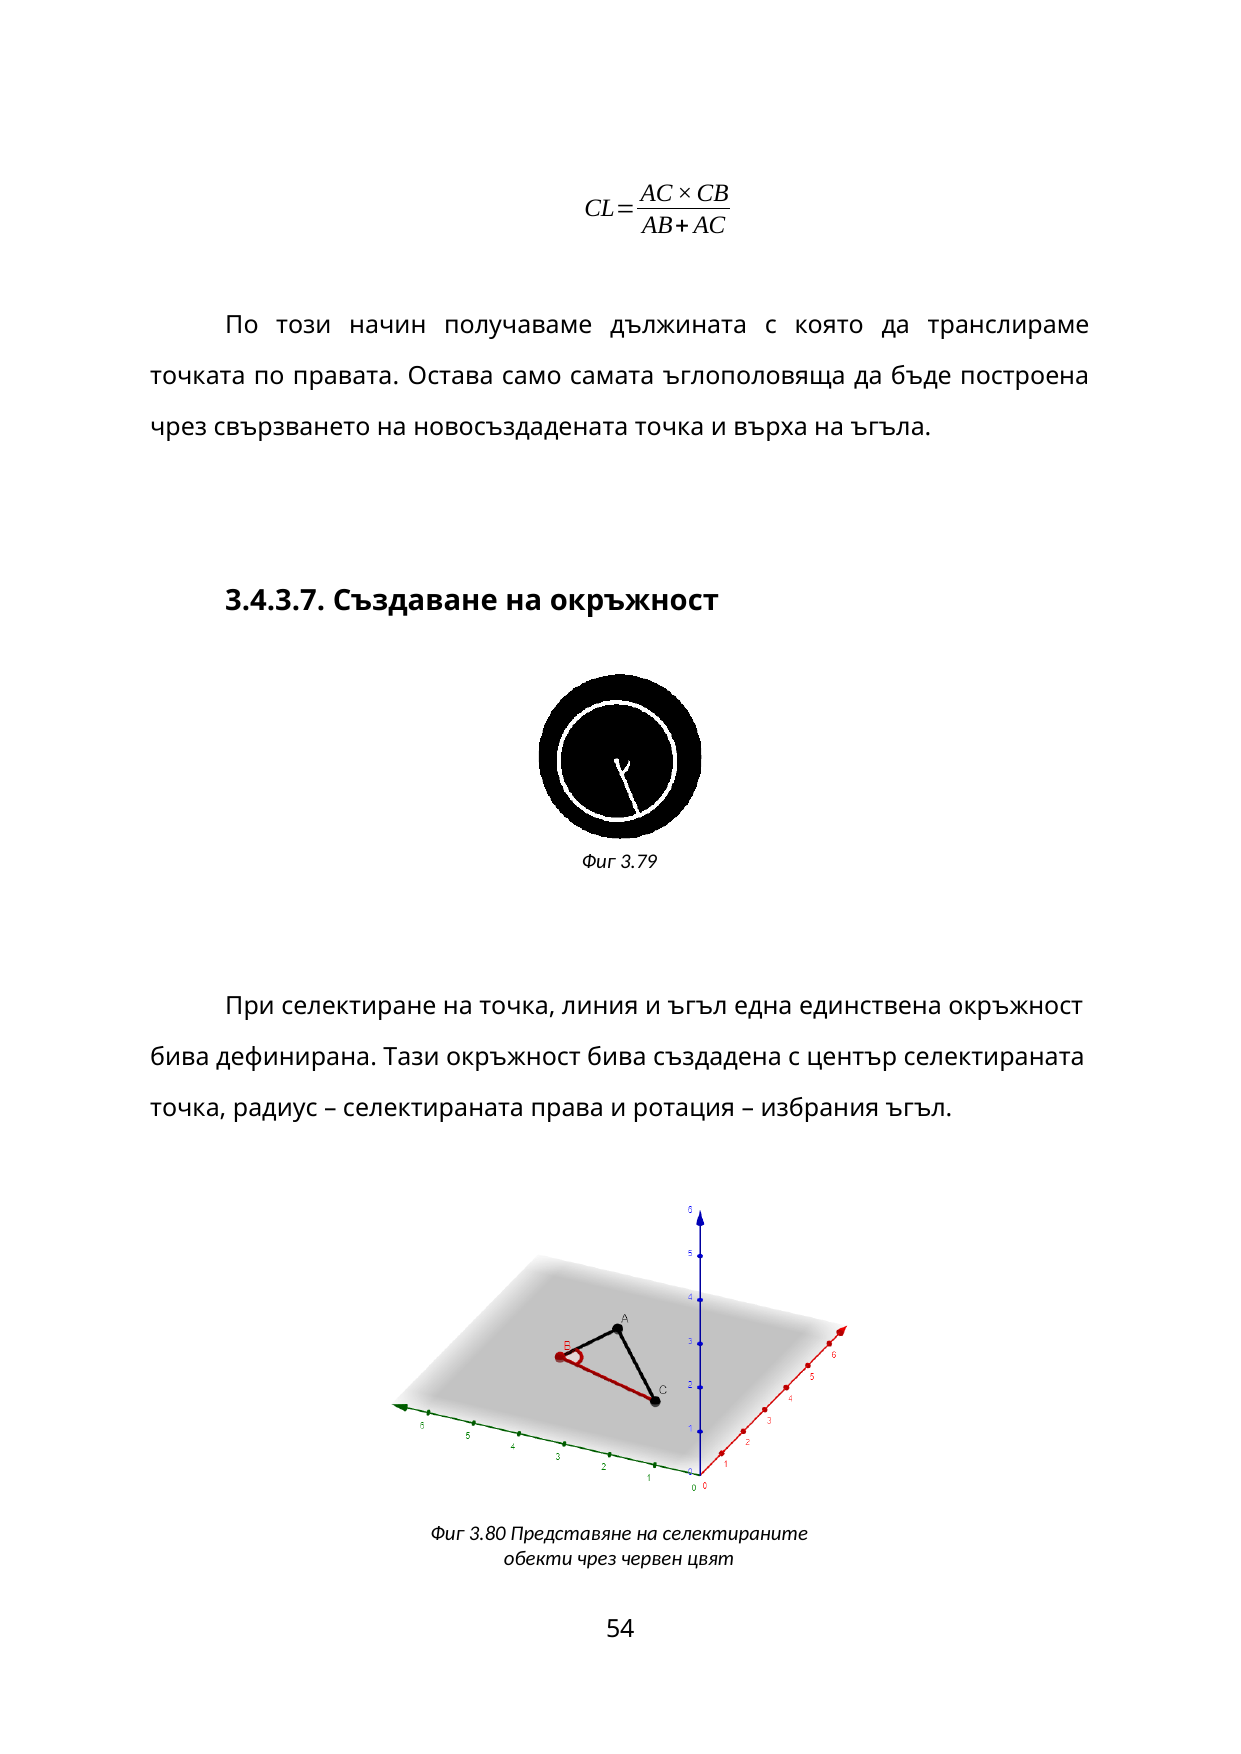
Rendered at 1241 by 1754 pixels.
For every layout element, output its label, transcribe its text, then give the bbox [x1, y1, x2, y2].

picture [538, 674, 702, 839]
picture [373, 1187, 866, 1508]
list Създаване на окръжност [225, 579, 1090, 619]
text При селектиране на точка, линия и ъгъл една единствена окръжност бива дефинирана. Тази окръжност бива създадена с център селектираната точка, радиус – селектираната права и ротация – избрания ъгъл. [150, 988, 1090, 1124]
text По този начин получаваме дължината с която да транслираме точката по правата. Остава само самата ъглополовяща да бъде построена чрез свързването на новосъздадената точка и върха на ъгъла. [150, 307, 1090, 443]
